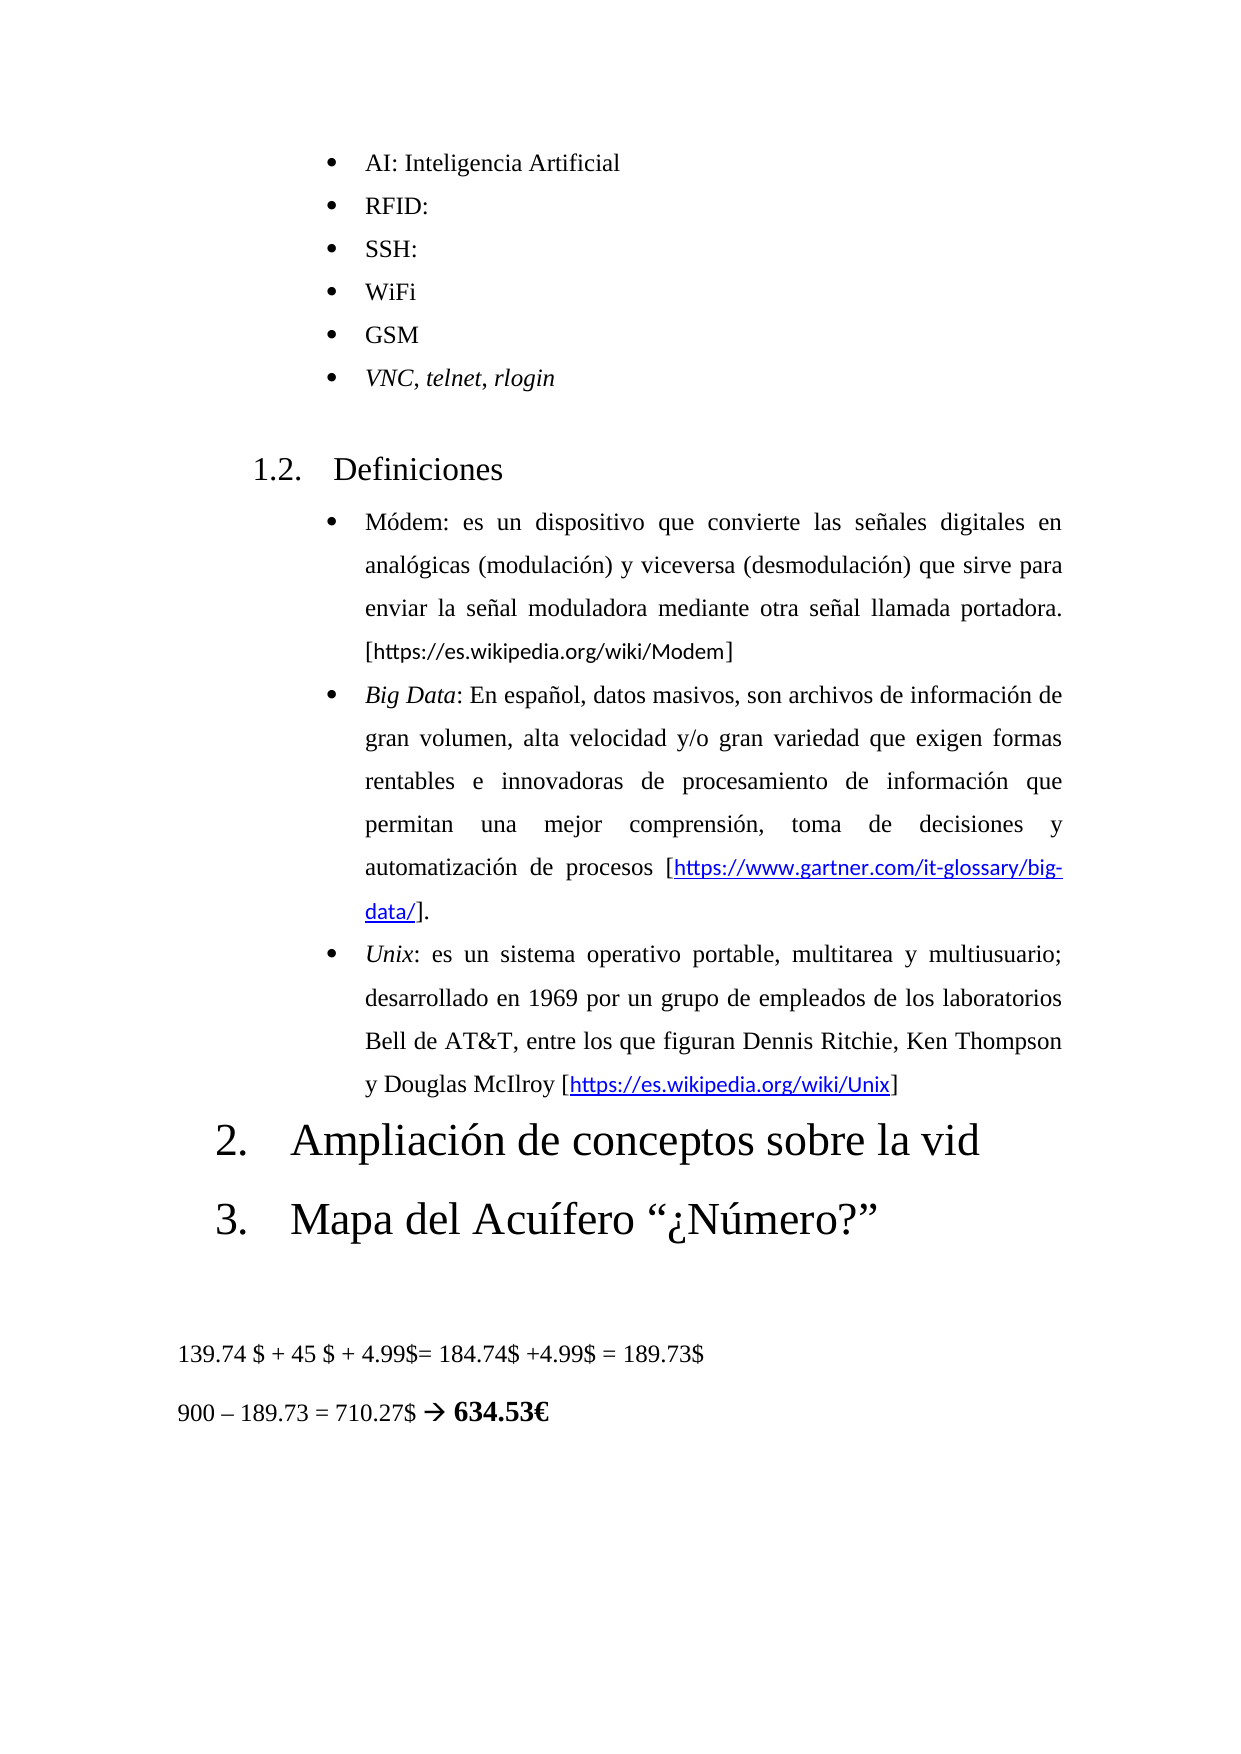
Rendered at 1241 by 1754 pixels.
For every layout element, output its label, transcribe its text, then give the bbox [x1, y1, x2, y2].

text 139.74 $ + 45 $ + 4.99$= 184.74$ +4.99$ = 189.73$ [177, 1339, 1063, 1367]
list Unix: es un sistema operativo portable, multitarea y multiusuario; desarrollado en 1969 por un grupo de empleados de los laboratorios Bell de AT&T, entre los que figuran Dennis Ritchie, Ken Thompson y Douglas McIlroy [https://es.wikipedia.org/wiki/Unix] [327, 939, 1063, 1098]
text 900 – 189.73 = 710.27$ 634.53€ [177, 1394, 1063, 1428]
list RFID: [327, 191, 1063, 219]
list VNC, telnet, rlogin [327, 363, 1063, 392]
list Módem: es un dispositivo que convierte las señales digitales en analógicas (modulación) y viceversa (desmodulación) que sirve para enviar la señal moduladora mediante otra señal llamada portadora. [https://es.wikipedia.org/wiki/Modem] [327, 507, 1063, 666]
list Big Data: En español, datos masivos, son archivos de información de gran volumen, alta velocidad y/o gran variedad que exigen formas rentables e innovadoras de procesamiento de información que permitan una mejor comprensión, toma de decisiones y automatización de procesos [https://www.gartner.com/it-glossary/big-data/]. [327, 680, 1063, 925]
list Mapa del Acuífero “¿Número?” [215, 1191, 1063, 1244]
list WiFi [327, 277, 1063, 306]
list Definiciones [252, 449, 1063, 488]
list SSH: [327, 234, 1063, 263]
list GSM [327, 320, 1063, 349]
list AI: Inteligencia Artificial [327, 148, 1063, 176]
list Ampliación de conceptos sobre la vid [215, 1112, 1063, 1165]
